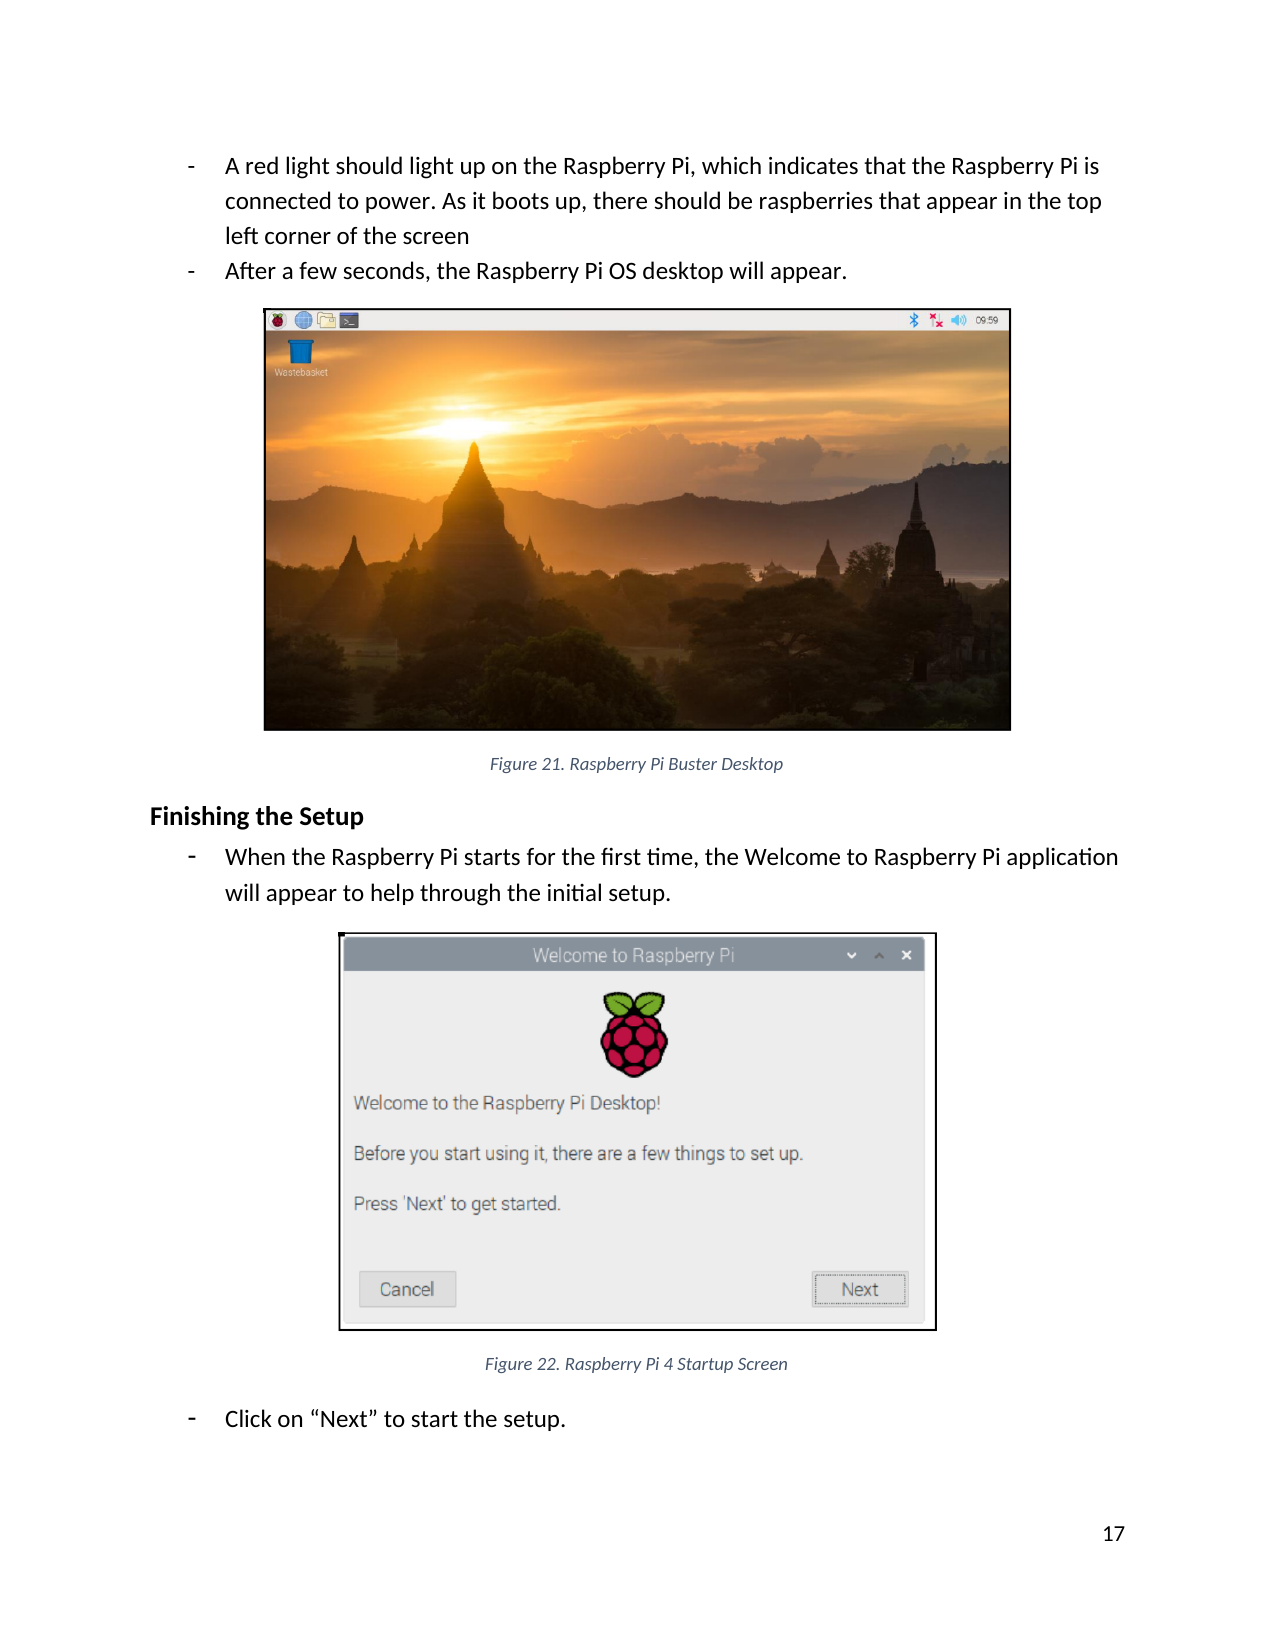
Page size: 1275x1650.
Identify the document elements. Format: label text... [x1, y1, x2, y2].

list Click on “Next” to start the setup. [187, 1399, 1125, 1435]
text Figure 21. Raspberry Pi Buster Desktop [150, 752, 1125, 775]
picture [262, 306, 1013, 732]
picture [337, 929, 938, 1332]
list After a few seconds, the Raspberry Pi OS desktop will appear. [187, 255, 1125, 286]
text Figure 22. Raspberry Pi 4 Startup Screen [150, 1352, 1125, 1375]
list A red light should light up on the Raspberry Pi, which indicates that the Raspberry Pi is connected to power. As it boots up, there should be raspberries that appear in the top left corner of the screen [187, 150, 1125, 251]
list When the Raspberry Pi starts for the first time, the Welcome to Raspberry Pi application will appear to help through the initial setup. [187, 837, 1125, 908]
subtitle Finishing the Setup [150, 799, 1125, 832]
